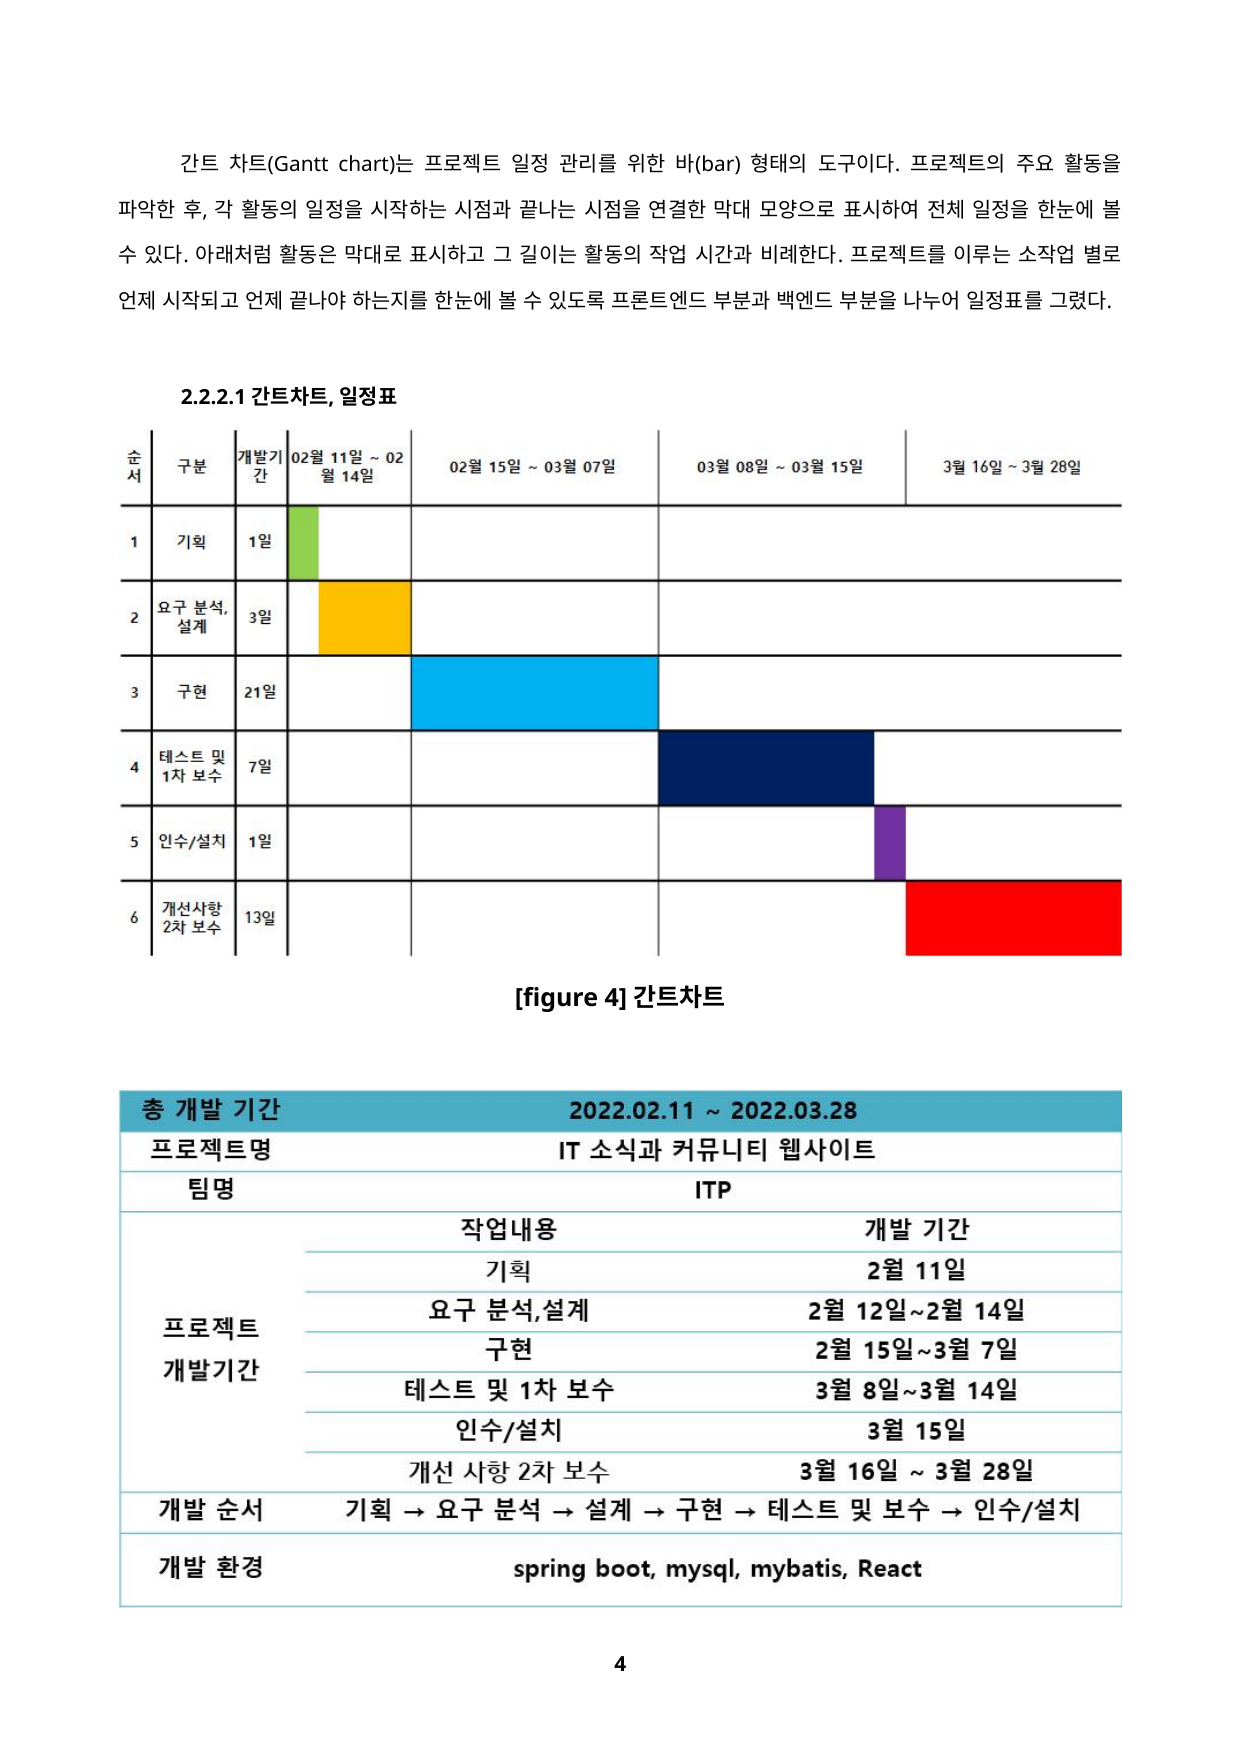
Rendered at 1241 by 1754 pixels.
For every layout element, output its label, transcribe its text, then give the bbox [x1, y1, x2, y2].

text 2.2.2.1 간트차트, 일정표 [110, 378, 1130, 411]
text [figure 4] 간트차트 [110, 975, 1130, 1013]
picture [118, 428, 1123, 957]
text 간트 차트(Gantt chart)는 프로젝트 일정 관리를 위한 바(bar) 형태의 도구이다. 프로젝트의 주요 활동을 파악한 후, 각 활동의 일정을 시작하는 시점과 끝나는 시점을 연결한 막대 모양으로 표시하여 전체 일정을 한눈에 볼 수 있다. 아래처럼 활동은 막대로 표시하고 그 길이는 활동의 작업 시간과 비례한다. 프로젝트를 이루는 소작업 별로 언제 시작되고 언제 끝나야 하는지를 한눈에 볼 수 있도록 프론트엔드 부분과 백엔드 부분을 나누어 일정표를 그렸다. [118, 148, 1122, 314]
picture [118, 1089, 1123, 1608]
